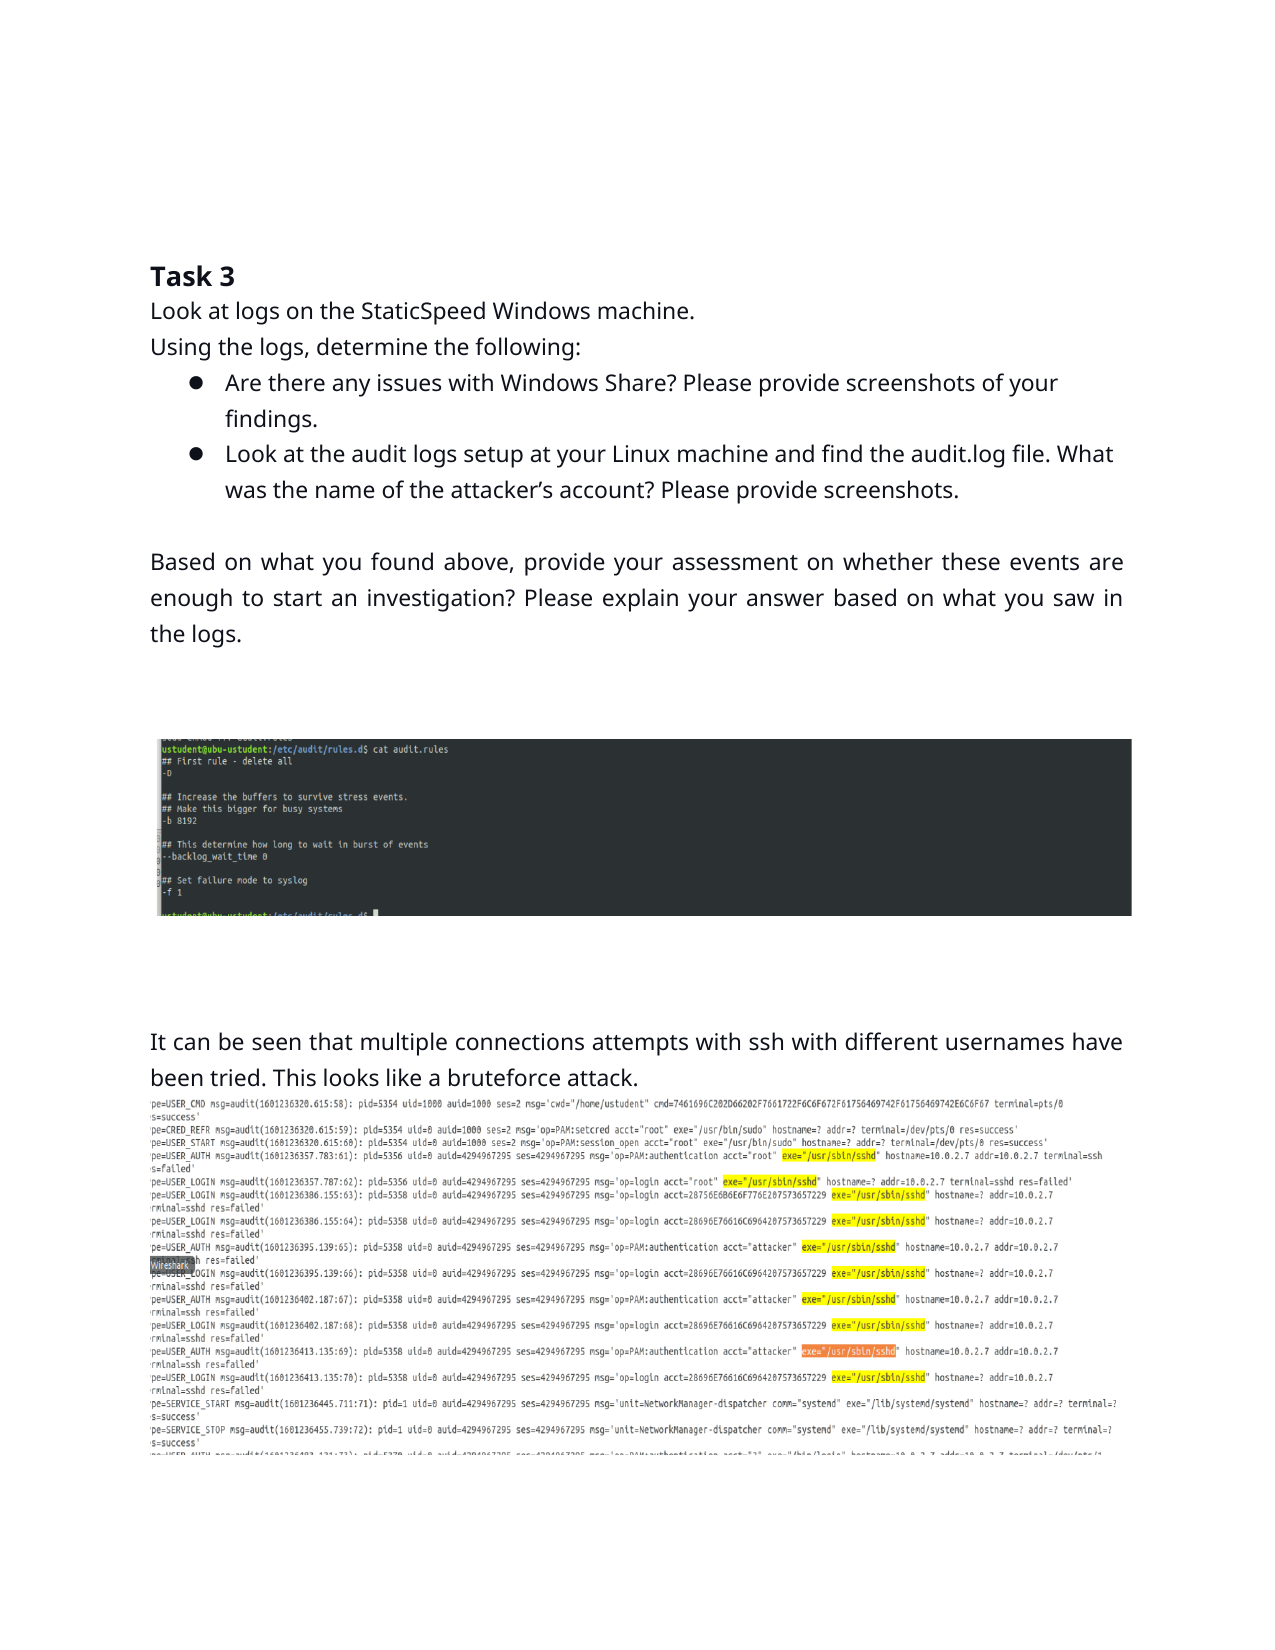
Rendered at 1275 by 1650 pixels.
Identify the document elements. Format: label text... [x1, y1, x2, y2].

text Based on what you found above, provide your assessment on whether these events are enough to start an investigation? Please explain your answer based on what you saw in the logs. [150, 546, 1125, 649]
list Look at the audit logs setup at your Linux machine and find the audit.log file. What was the name of the attacker’s account? Please provide screenshots. [187, 438, 1125, 506]
picture [156, 739, 1132, 916]
text Look at logs on the StaticSpeed Windows machine. [150, 295, 1125, 326]
picture [150, 1097, 1125, 1455]
subtitle Task 3 [150, 258, 1125, 295]
text It can be seen that multiple connections attempts with ssh with different usernames have been tried. This looks like a bruteforce attack. [150, 1026, 1125, 1093]
text Using the logs, determine the following: [150, 331, 1125, 362]
list Are there any issues with Windows Share? Please provide screenshots of your findings. [187, 367, 1125, 434]
